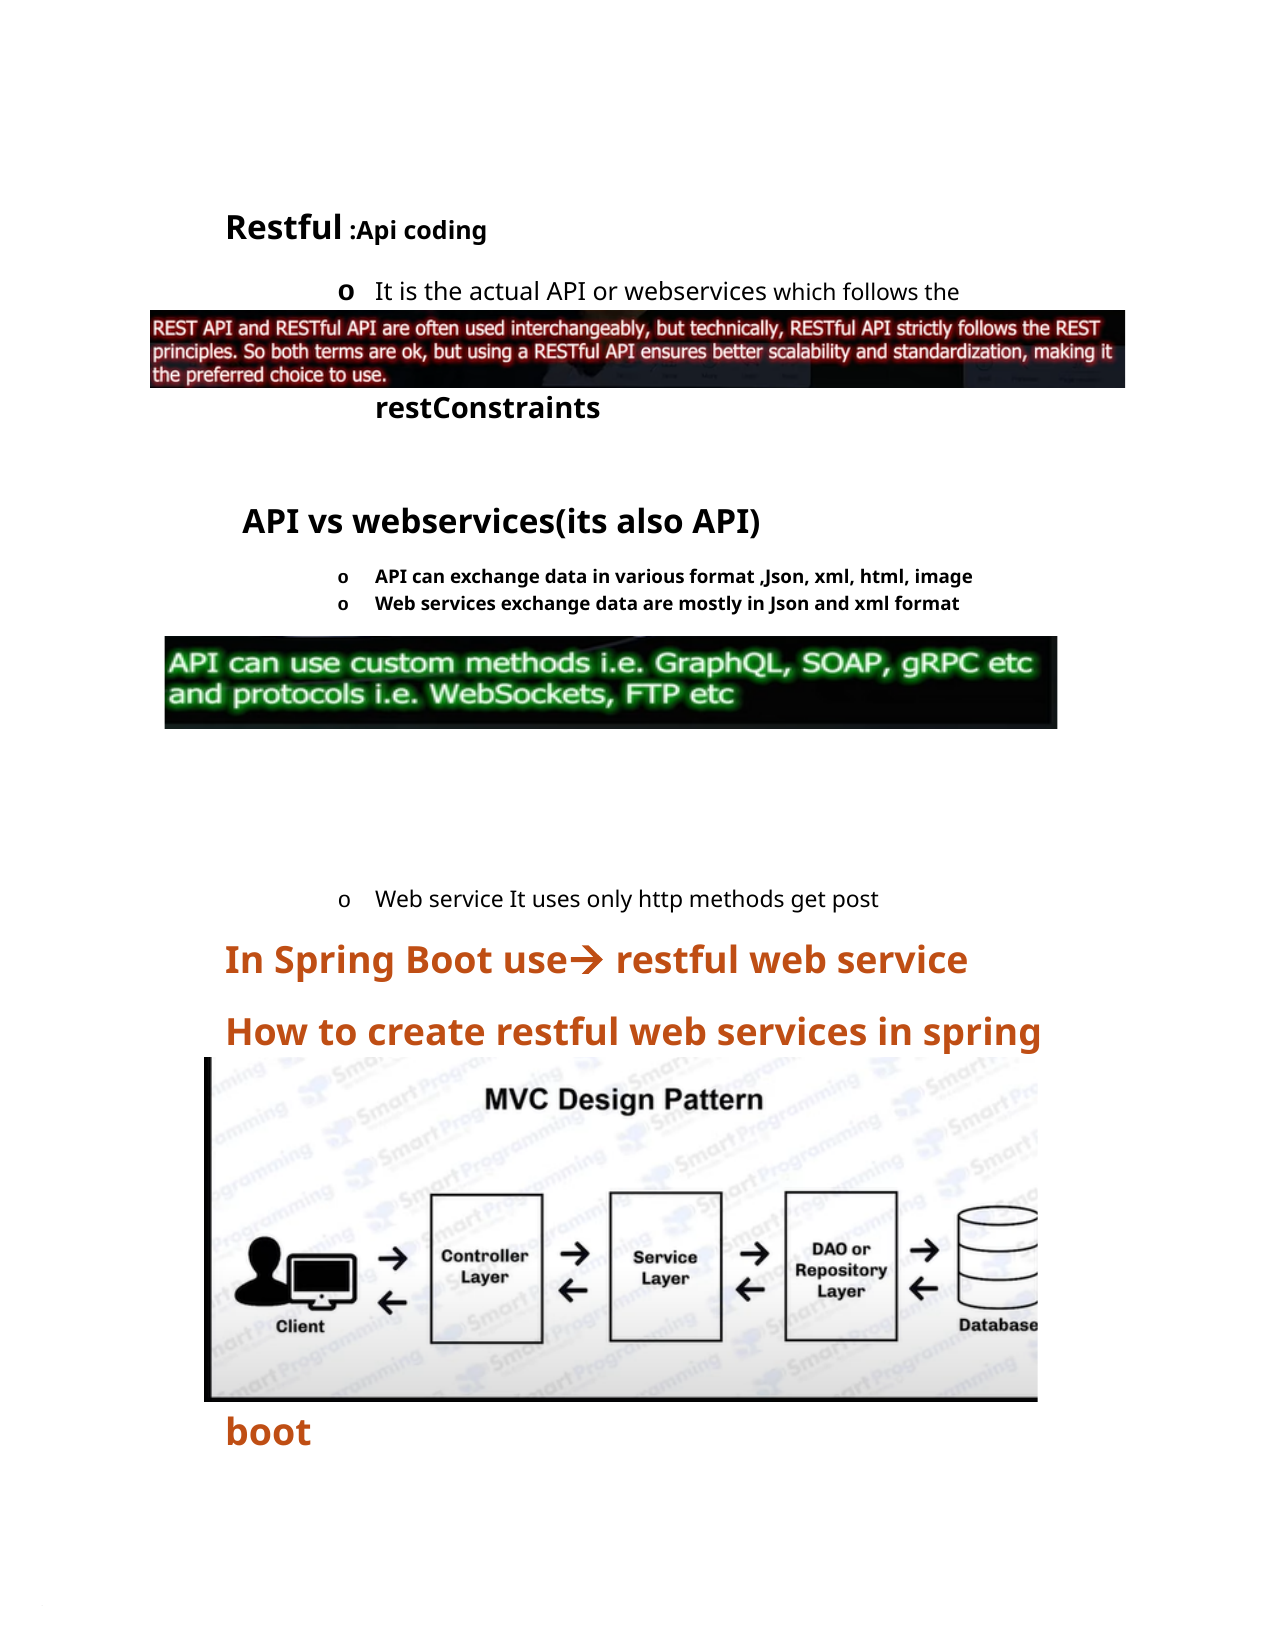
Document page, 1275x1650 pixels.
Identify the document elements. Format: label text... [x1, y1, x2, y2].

text API vs webservices(its also API) [225, 497, 1125, 543]
picture [204, 1057, 1038, 1402]
picture [150, 310, 1125, 388]
list It is the actual API or webservices which follows the restConstraints [337, 388, 1125, 427]
list Web services exchange data are mostly in Json and xml format [337, 591, 1125, 616]
text In Spring Boot use restful web service [225, 933, 1125, 984]
picture [164, 636, 1058, 729]
list API can exchange data in various format ,Json, xml, html, image [337, 563, 1125, 589]
list Web service It uses only http methods get post [337, 882, 1125, 914]
text Restful :Api coding [225, 203, 1125, 249]
list It is the actual API or webservices which follows the restConstraints [337, 269, 1125, 310]
